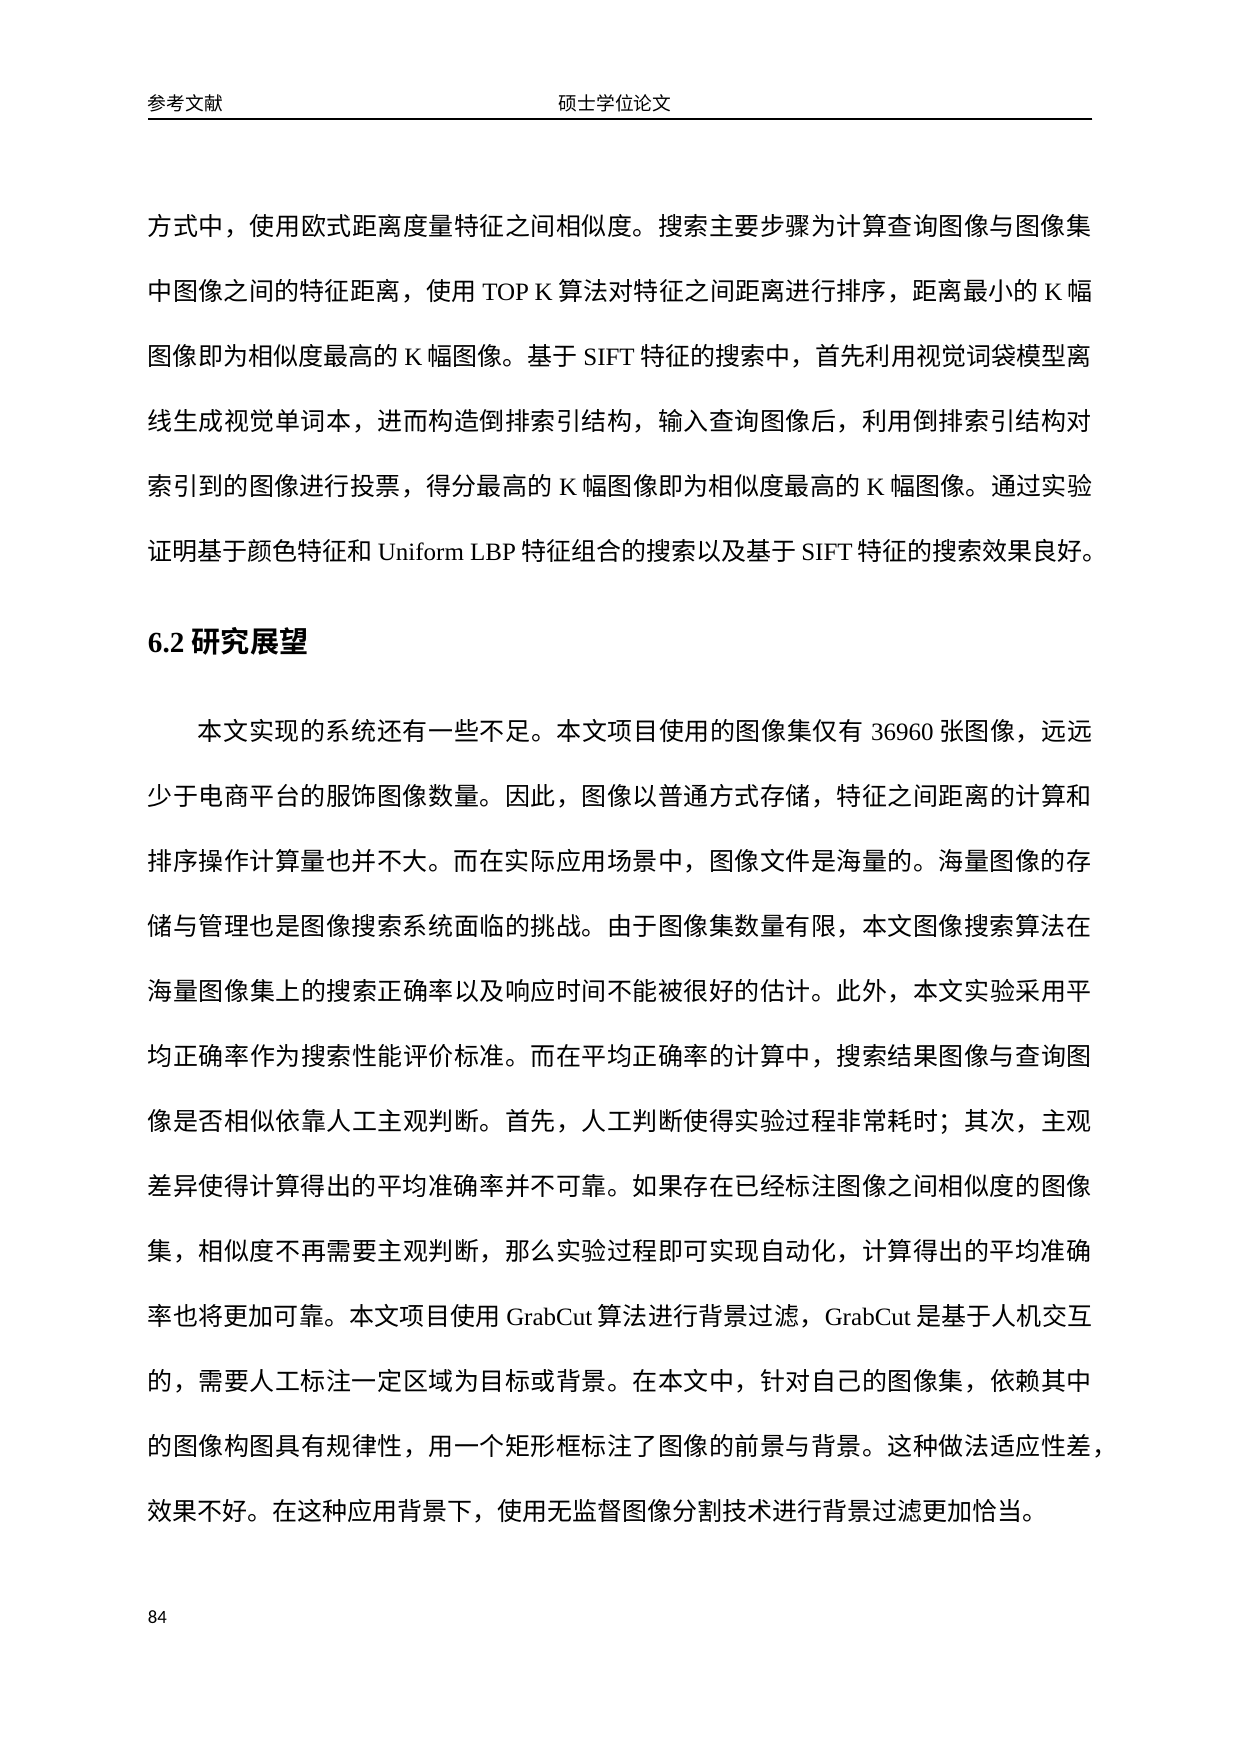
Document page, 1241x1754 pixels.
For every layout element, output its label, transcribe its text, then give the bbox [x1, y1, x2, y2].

subtitle 6.2 研究展望 [148, 607, 1092, 672]
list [148, 192, 1092, 582]
list 本文实现的系统还有一些不足。本文项目使用的图像集仅有36960张图像，远远少于电商平台的服饰图像数量。因此，图像以普通方式存储，特征之间距离的计算和排序操作计算量也并不大。而在实际应用场景中，图像文件是海量的。海量图像的存储与管理也是图像搜索系统面临的挑战。由于图像集数量有限，本文图像搜索算法在海量图像集上的搜索正确率以及响应时间不能被很好的估计。此外，本文实验采用平均正确率作为搜索性能评价标准。而在平均正确率的计算中，搜索结果图像与查询图像是否相似依靠人工主观判断。首先，人工判断使得实验过程非常耗时；其次，主观差异使得计算得出的平均准确率并不可靠。如果存在已经标注图像之间相似度的图像集，相似度不再需要主观判断，那么实验过程即可实现自动化，计算得出的平均准确率也将更加可靠。本文项目使用GrabCut算法进行背景过滤，GrabCut是基于人机交互的，需要人工标注一定区域为目标或背景。在本文中，针对自己的图像集，依赖其中的图像构图具有规律性，用一个矩形框标注了图像的前景与背景。这种做法适应性差，效果不好。在这种应用背景下，使用无监督图像分割技术进行背景过滤更加恰当。 [148, 697, 1092, 1542]
